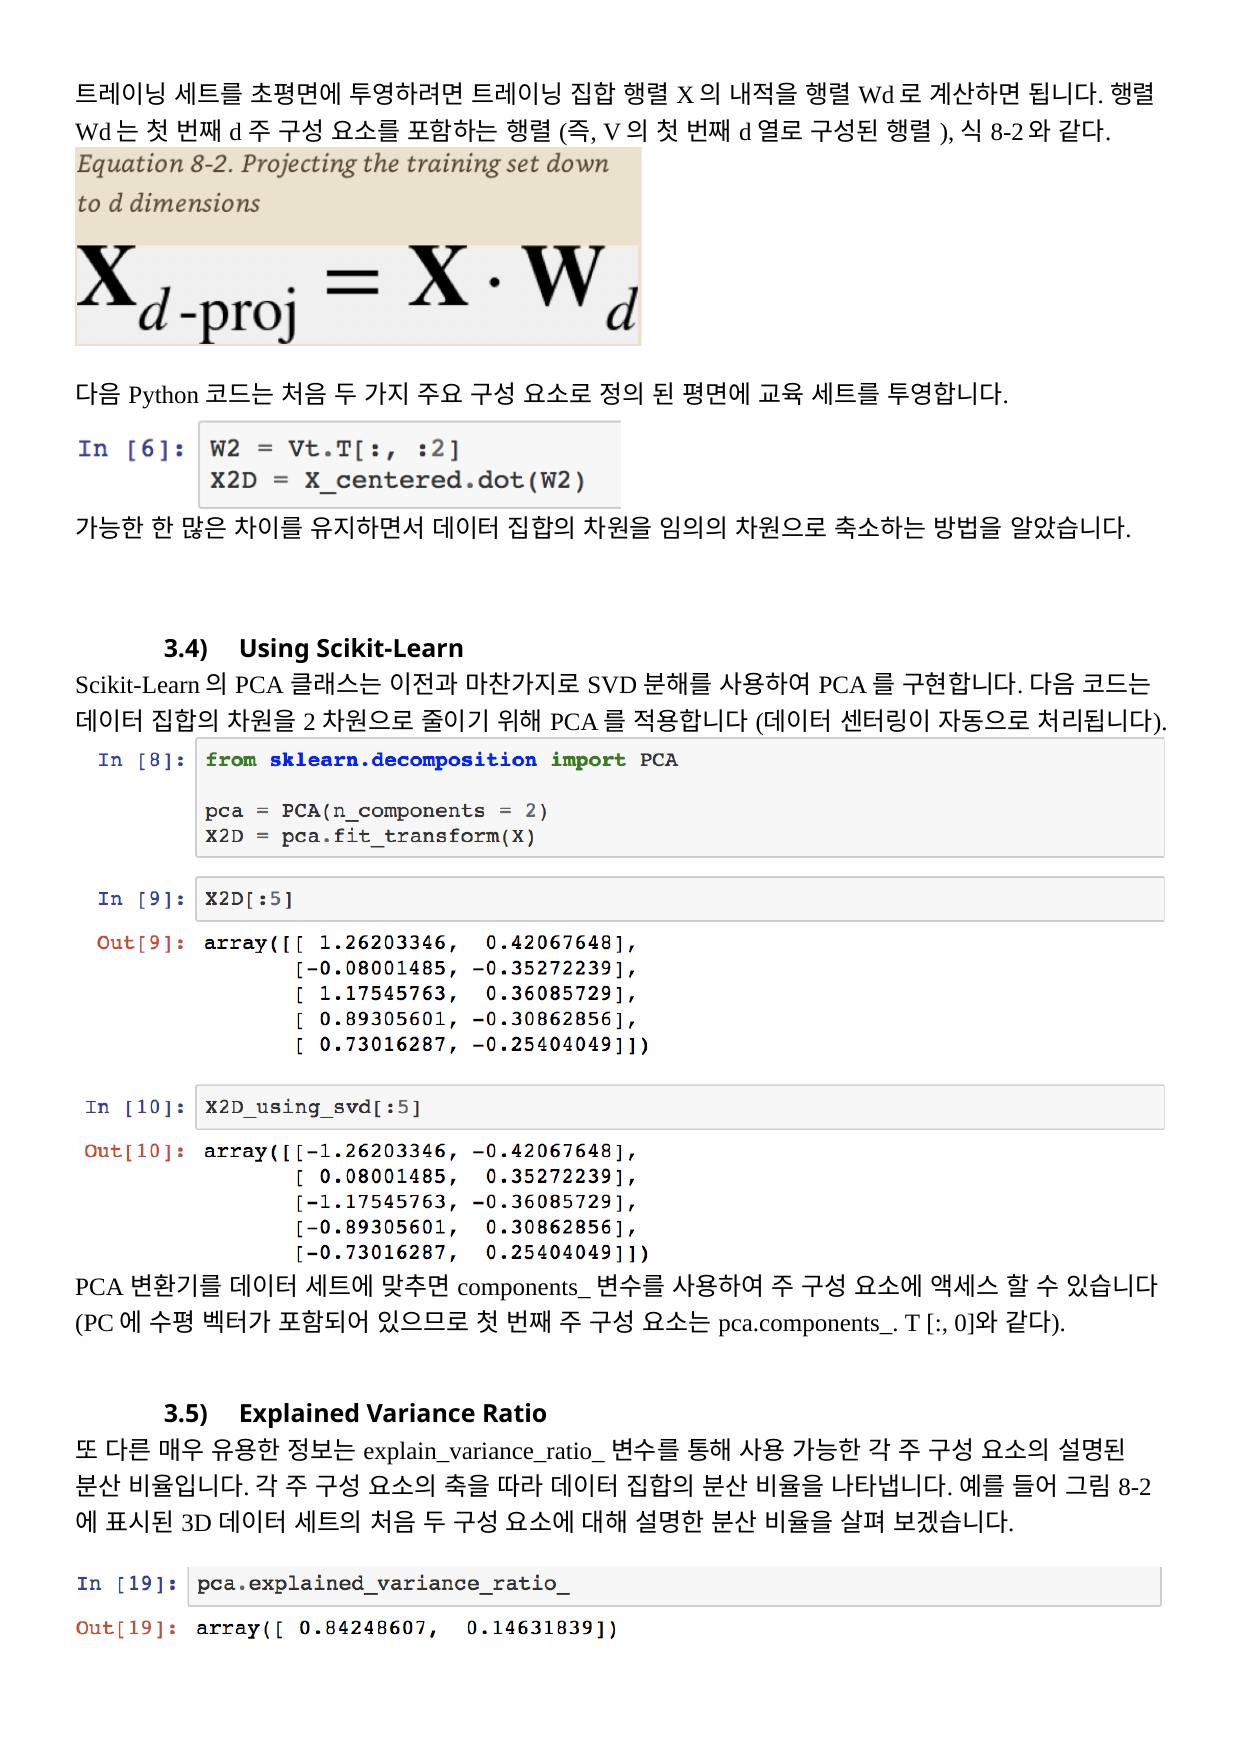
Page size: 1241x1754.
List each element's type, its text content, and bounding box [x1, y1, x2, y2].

text 다음 Python 코드는 처음 두 가지 주요 구성 요소로 정의 된 평면에 교육 세트를 투영합니다. [75, 374, 1165, 410]
list Explained Variance Ratio [163, 1396, 1165, 1430]
list Using Scikit-Learn [163, 631, 1165, 665]
picture [75, 410, 621, 509]
text 트레이닝 세트를 초평면에 투영하려면 트레이닝 집합 행렬 X의 내적을 행렬 Wd로 계산하면 됩니다. 행렬 Wd는 첫 번째 d 주 구성 요소를 포함하는 행렬 (즉, V의 첫 번째 d 열로 구성된 행렬 ), 식 8-2와 같다. [75, 75, 1165, 147]
text PCA 변환기를 데이터 세트에 맞추면 components_ 변수를 사용하여 주 구성 요소에 액세스 할 수 있습니다 (PC에 수평 벡터가 포함되어 있으므로 첫 번째 주 구성 요소는 pca.components_. T [:, 0]와 같다). [75, 1267, 1165, 1339]
picture [75, 737, 1165, 1267]
text 또 다른 매우 유용한 정보는 explain_variance_ratio_ 변수를 통해 사용 가능한 각 주 구성 요소의 설명된 분산 비율입니다. 각 주 구성 요소의 축을 따라 데이터 집합의 분산 비율을 나타냅니다. 예를 들어 그림 8-2에 표시된 3D 데이터 세트의 처음 두 구성 요소에 대해 설명한 분산 비율을 살펴 보겠습니다. [75, 1430, 1165, 1539]
picture [75, 147, 642, 346]
picture [75, 1567, 1165, 1646]
text 가능한 한 많은 차이를 유지하면서 데이터 집합의 차원을 임의의 차원으로 축소하는 방법을 알았습니다. [75, 508, 1165, 544]
text Scikit-Learn의 PCA 클래스는 이전과 마찬가지로 SVD 분해를 사용하여 PCA를 구현합니다. 다음 코드는 데이터 집합의 차원을 2 차원으로 줄이기 위해 PCA를 적용합니다 (데이터 센터링이 자동으로 처리됩니다). [75, 665, 1165, 737]
